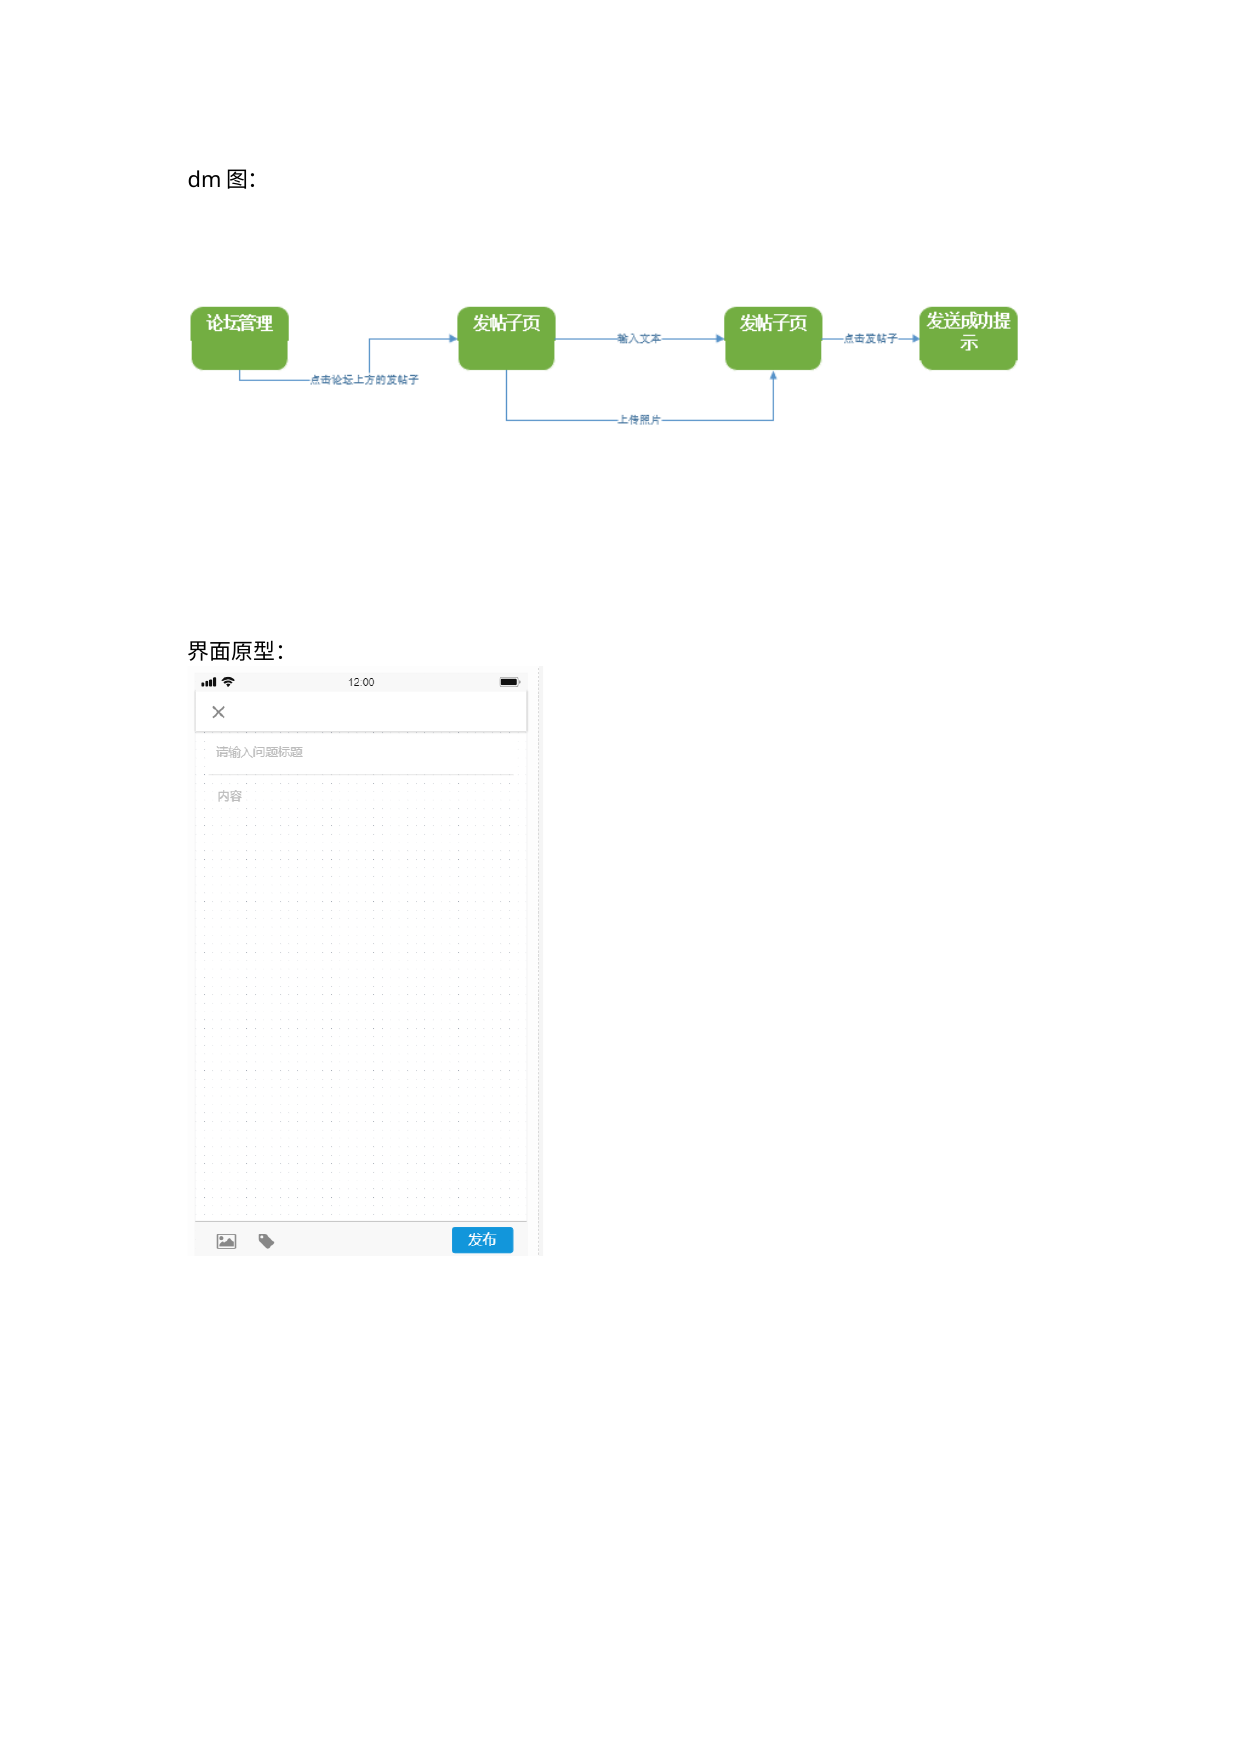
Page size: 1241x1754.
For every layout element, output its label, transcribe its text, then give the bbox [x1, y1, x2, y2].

text 界面原型： [187, 634, 1053, 666]
subtitle dm图： [187, 162, 1053, 194]
picture [187, 666, 544, 1256]
picture [187, 211, 1053, 630]
